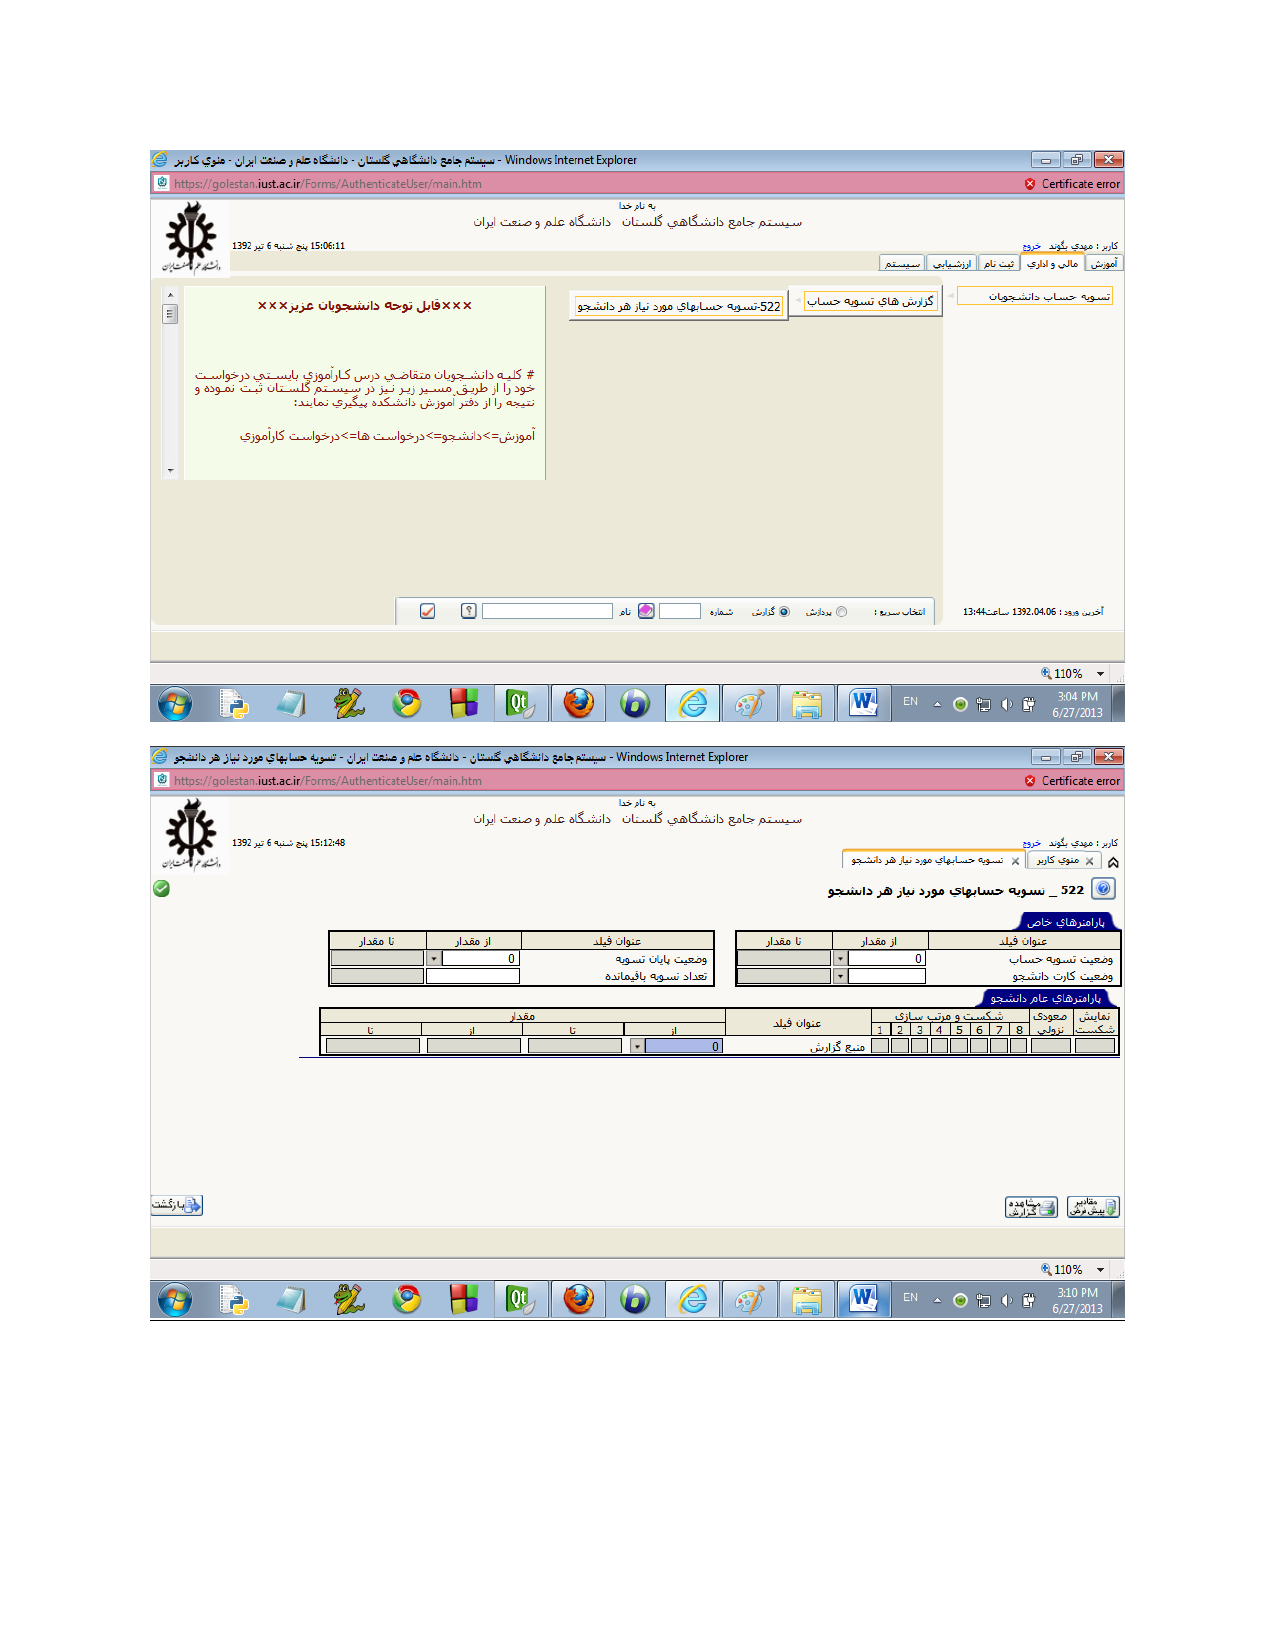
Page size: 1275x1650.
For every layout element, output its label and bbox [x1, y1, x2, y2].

picture [150, 746, 1125, 1318]
picture [150, 150, 1125, 722]
